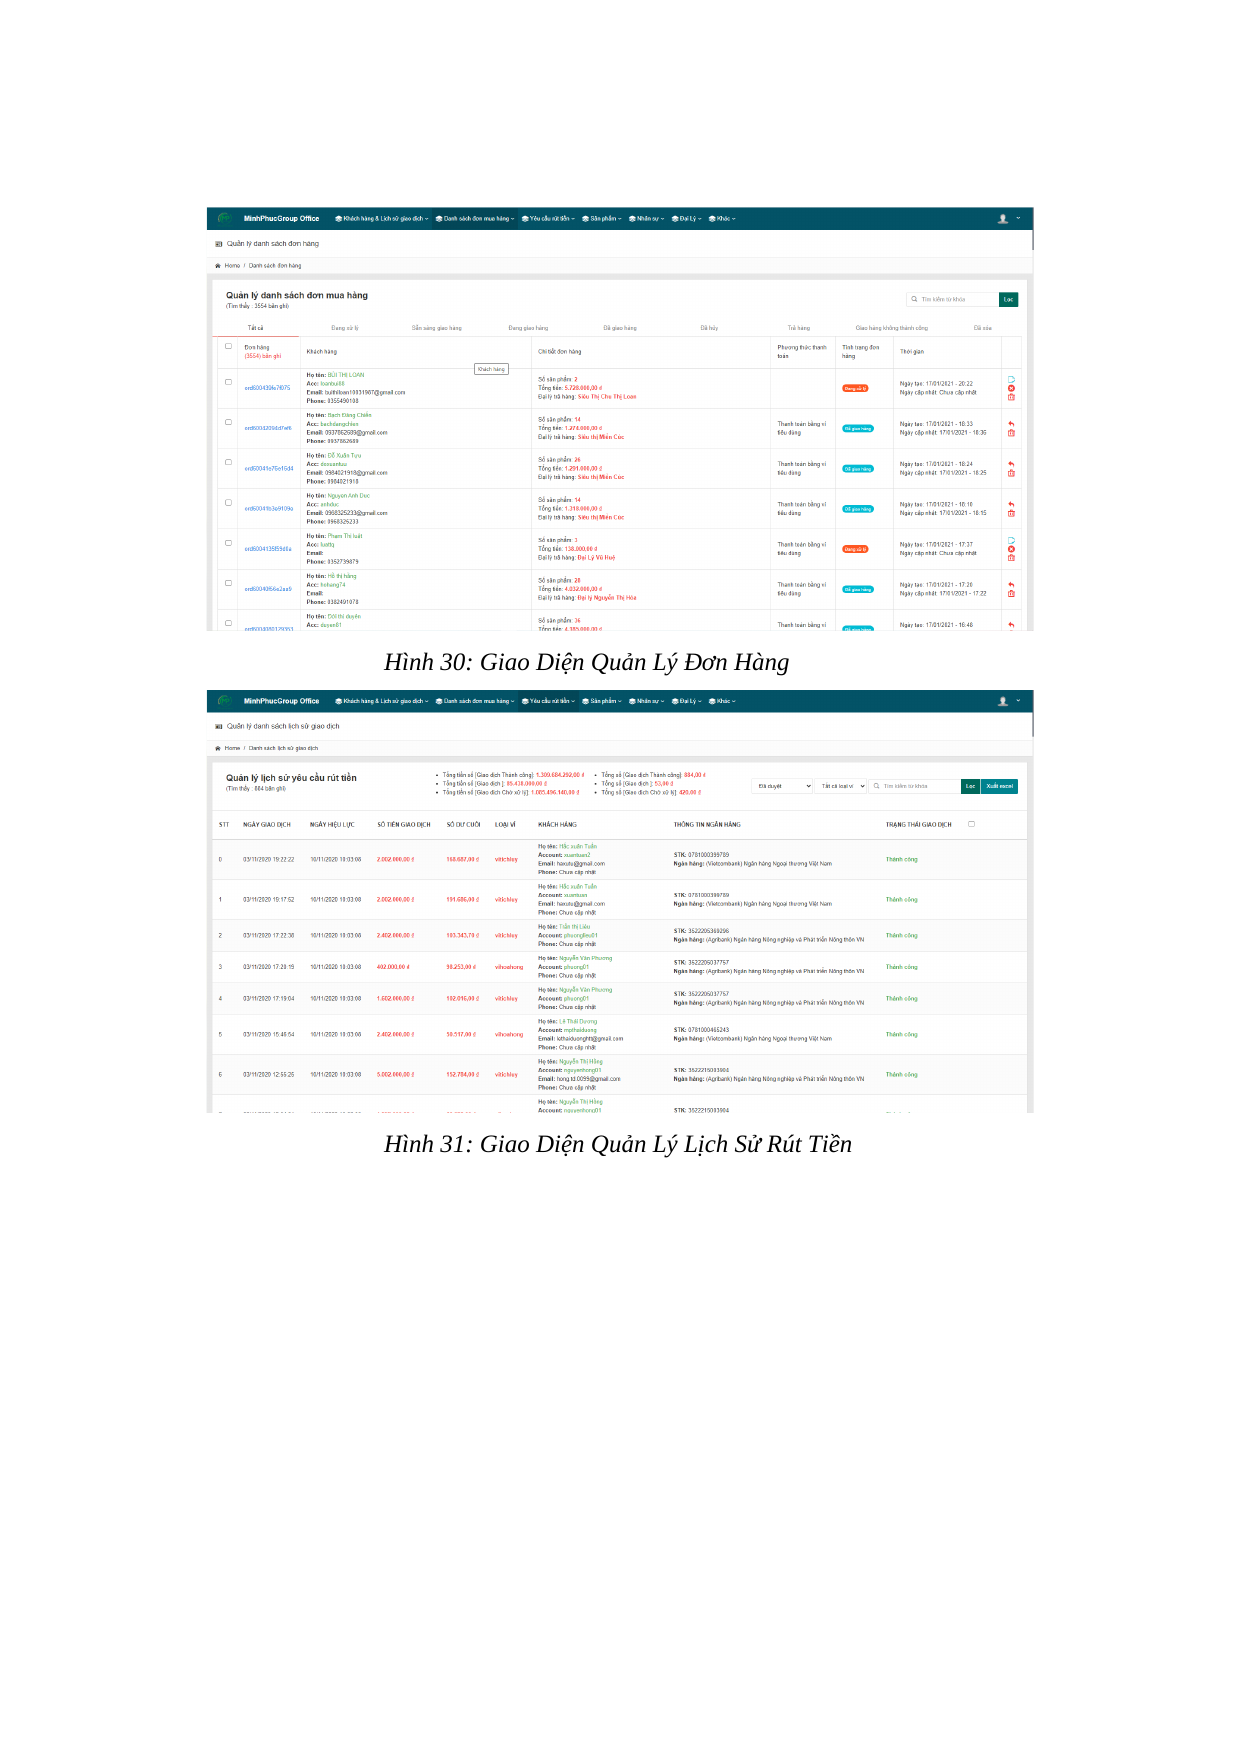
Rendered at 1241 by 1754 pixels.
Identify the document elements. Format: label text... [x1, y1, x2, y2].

picture [1000, 697, 1006, 706]
picture [206, 206, 1034, 631]
picture [264, 699, 274, 703]
picture [219, 696, 231, 705]
picture [206, 690, 1034, 1113]
picture [219, 213, 231, 222]
text Hình 30: Giao Diện Quản Lý Đơn Hàng [207, 647, 1027, 676]
picture [245, 216, 261, 220]
text Hình 31: Giao Diện Quản Lý Lịch Sử Rút Tiền [207, 1129, 1027, 1158]
picture [245, 699, 261, 703]
picture [999, 215, 1007, 223]
